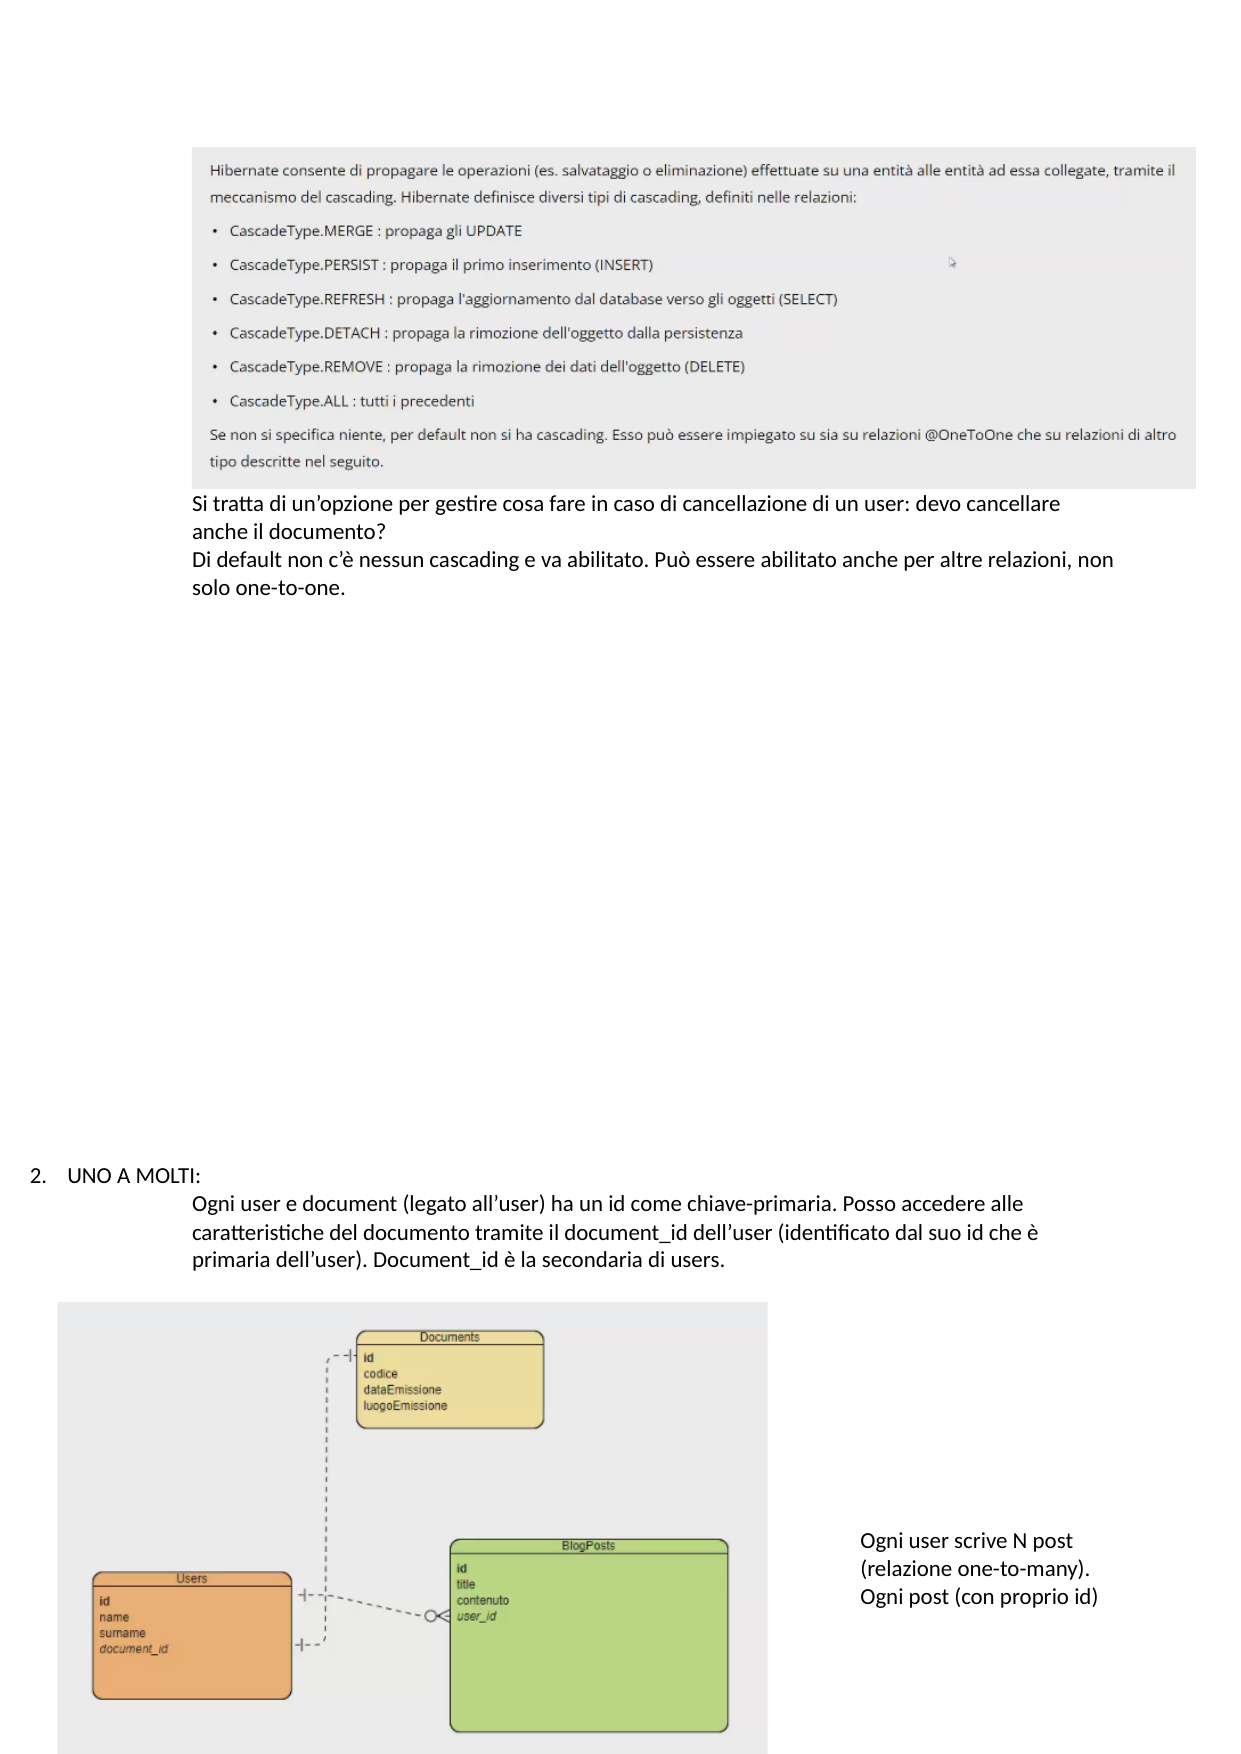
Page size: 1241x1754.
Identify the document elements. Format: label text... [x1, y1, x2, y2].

text Di default non c’è nessun cascading e va abilitato. Può essere abilitato anche per altre relazioni, non solo one-to-one. [192, 545, 1122, 601]
text Ogni user e document (legato all’user) ha un id come chiave-primaria. Posso accedere alle caratteristiche del documento tramite il document_id dell’user (identificato dal suo id che è primaria dell’user). Document_id è la secondaria di users. [192, 1189, 1122, 1274]
picture [191, 147, 1196, 489]
text Si tratta di un’opzione per gestire cosa fare in caso di cancellazione di un user: devo cancellare anche il documento? [192, 489, 1122, 545]
list UNO A MOLTI: [29, 1162, 1122, 1189]
picture [57, 1302, 768, 1754]
